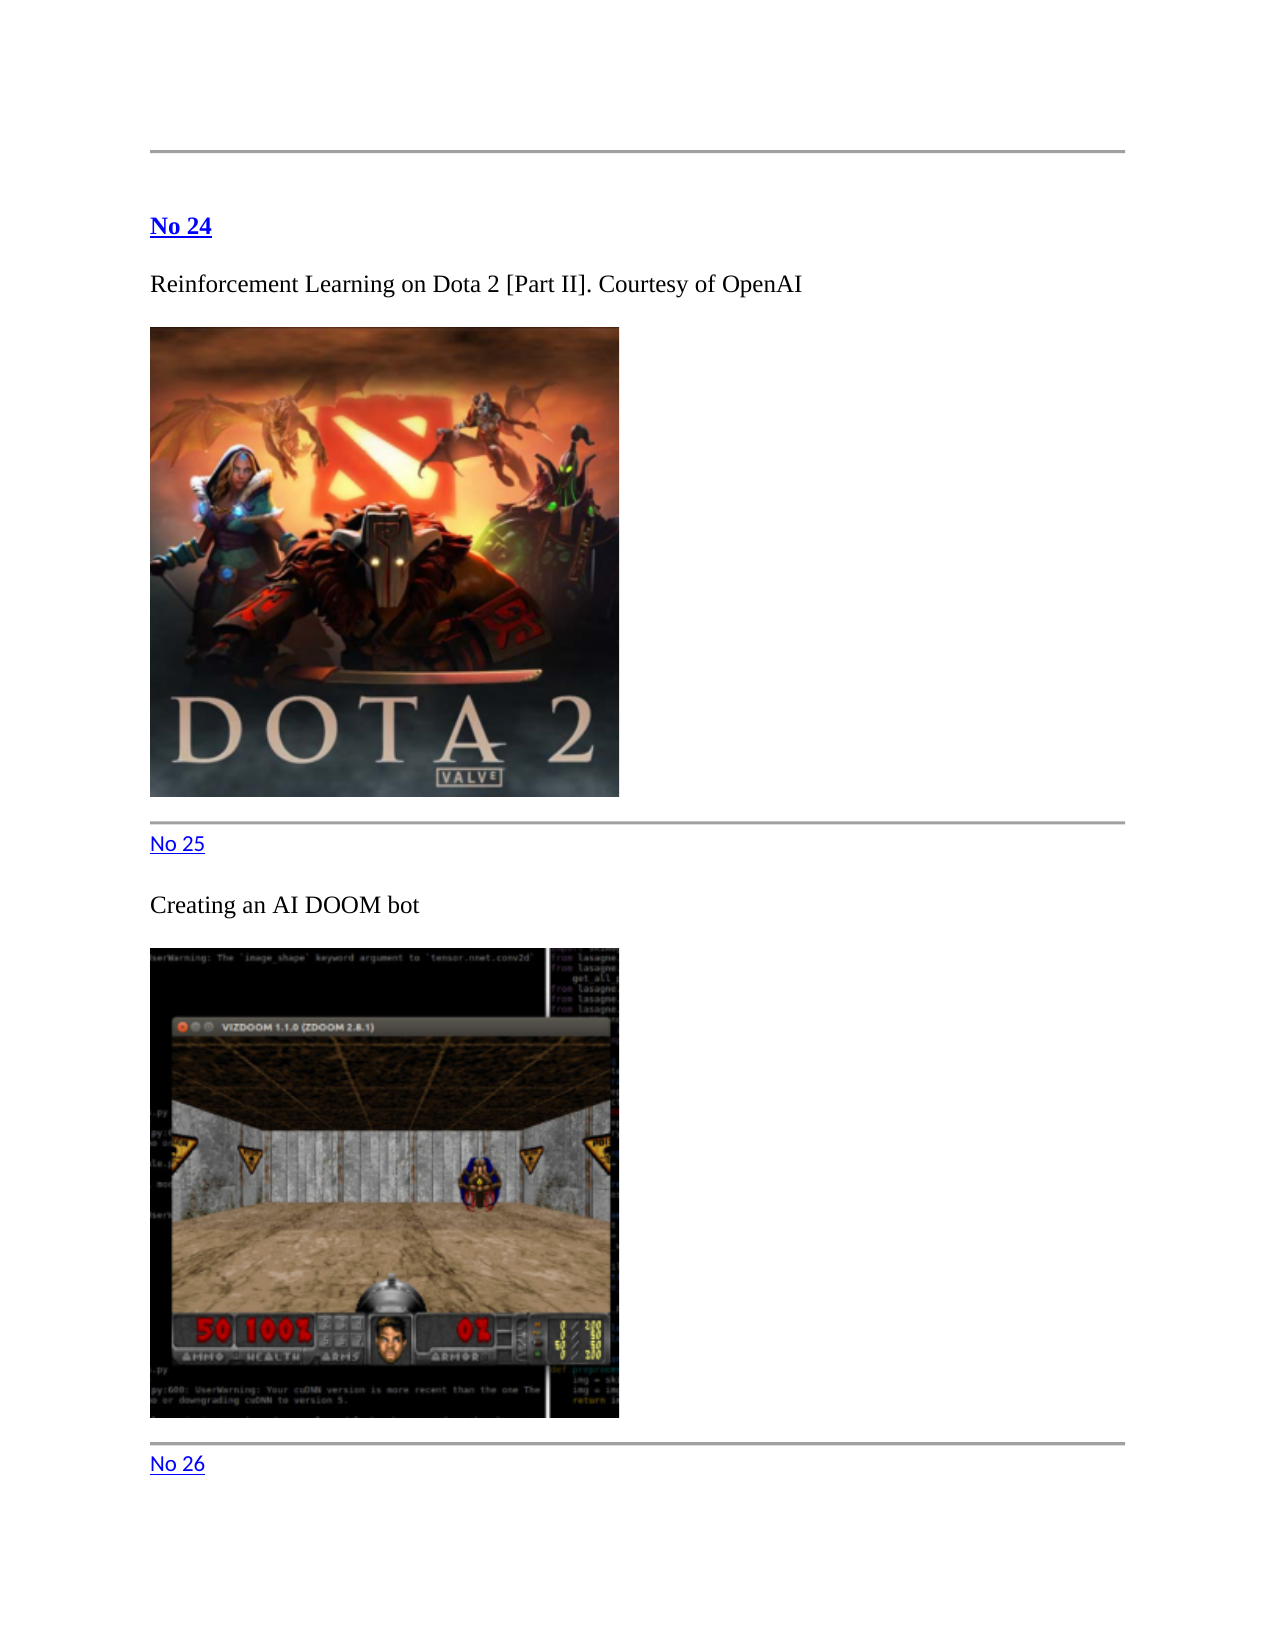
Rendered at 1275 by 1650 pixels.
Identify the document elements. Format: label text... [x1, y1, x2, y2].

picture [150, 327, 620, 797]
text Creating an AI DOOM bot [150, 890, 1125, 919]
subtitle No 24 [150, 211, 1125, 240]
text No 26 [150, 1446, 1125, 1478]
picture [150, 948, 620, 1418]
text Reinforcement Learning on Dota 2 [Part II]. Courtesy of OpenAI [150, 269, 1125, 298]
text No 25 [150, 825, 1125, 857]
